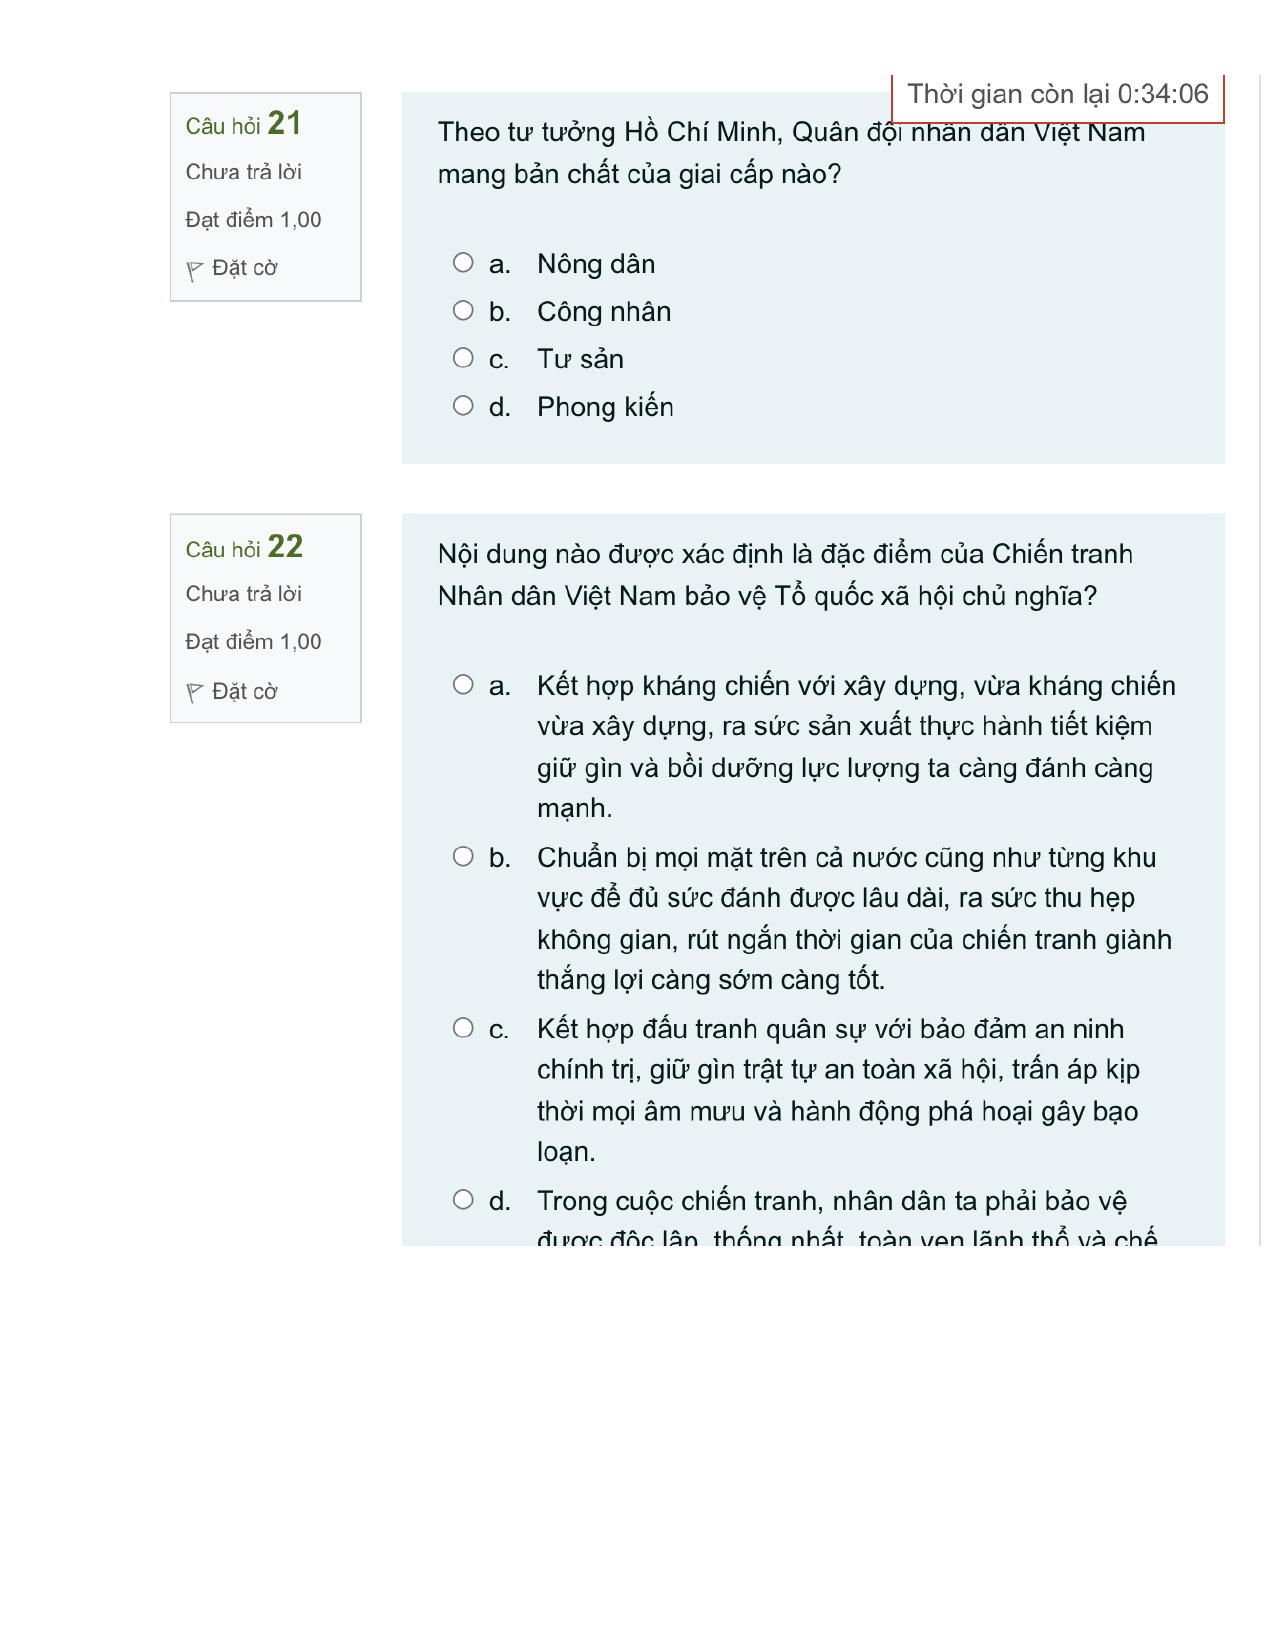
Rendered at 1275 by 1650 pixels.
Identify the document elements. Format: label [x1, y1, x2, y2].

picture [150, 75, 1275, 1246]
